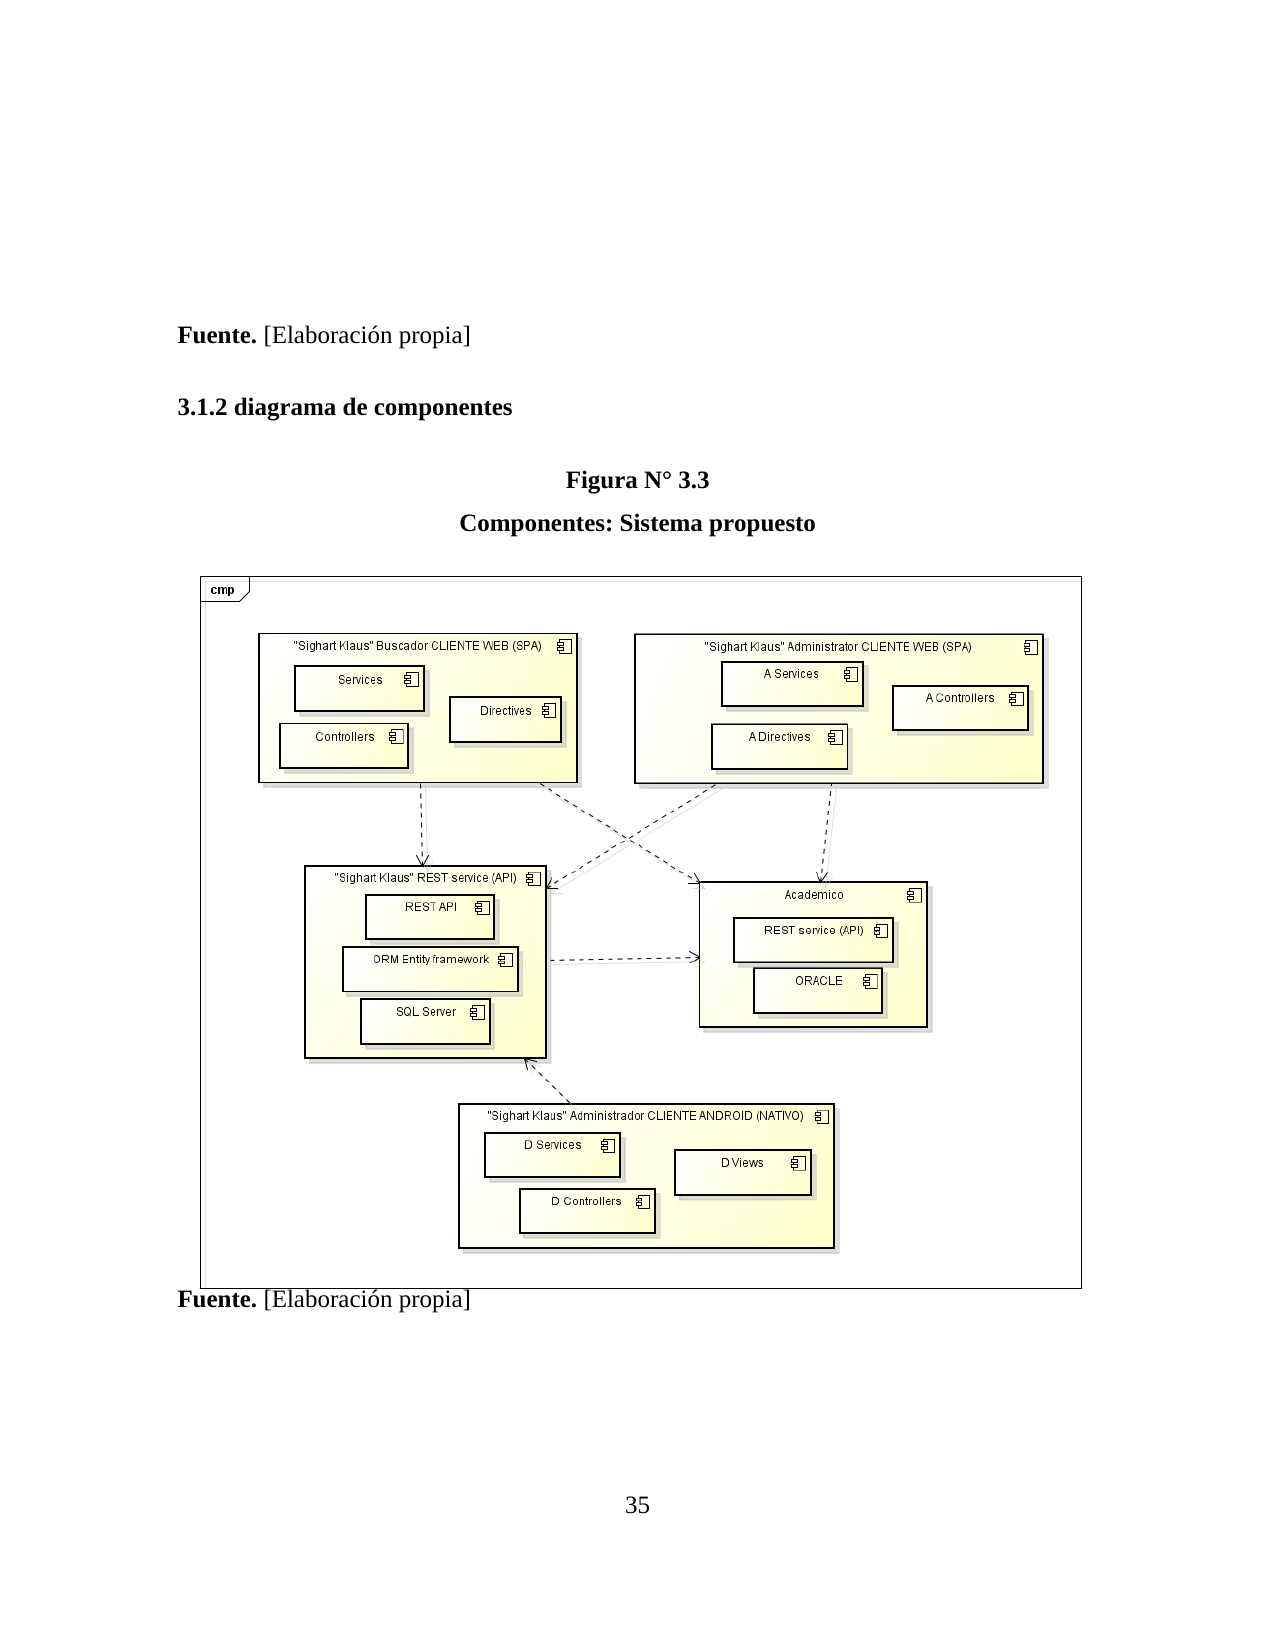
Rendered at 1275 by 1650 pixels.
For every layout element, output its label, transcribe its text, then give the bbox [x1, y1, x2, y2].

subtitle diagrama de componentes [177, 392, 1098, 421]
text Fuente. [Elaboración propia] [177, 320, 1098, 349]
text Figura N° 3.3 [177, 465, 1098, 493]
picture [197, 574, 1084, 1284]
text Componentes: Sistema propuesto [177, 508, 1098, 537]
text Fuente. [Elaboración propia] [177, 1284, 1098, 1313]
